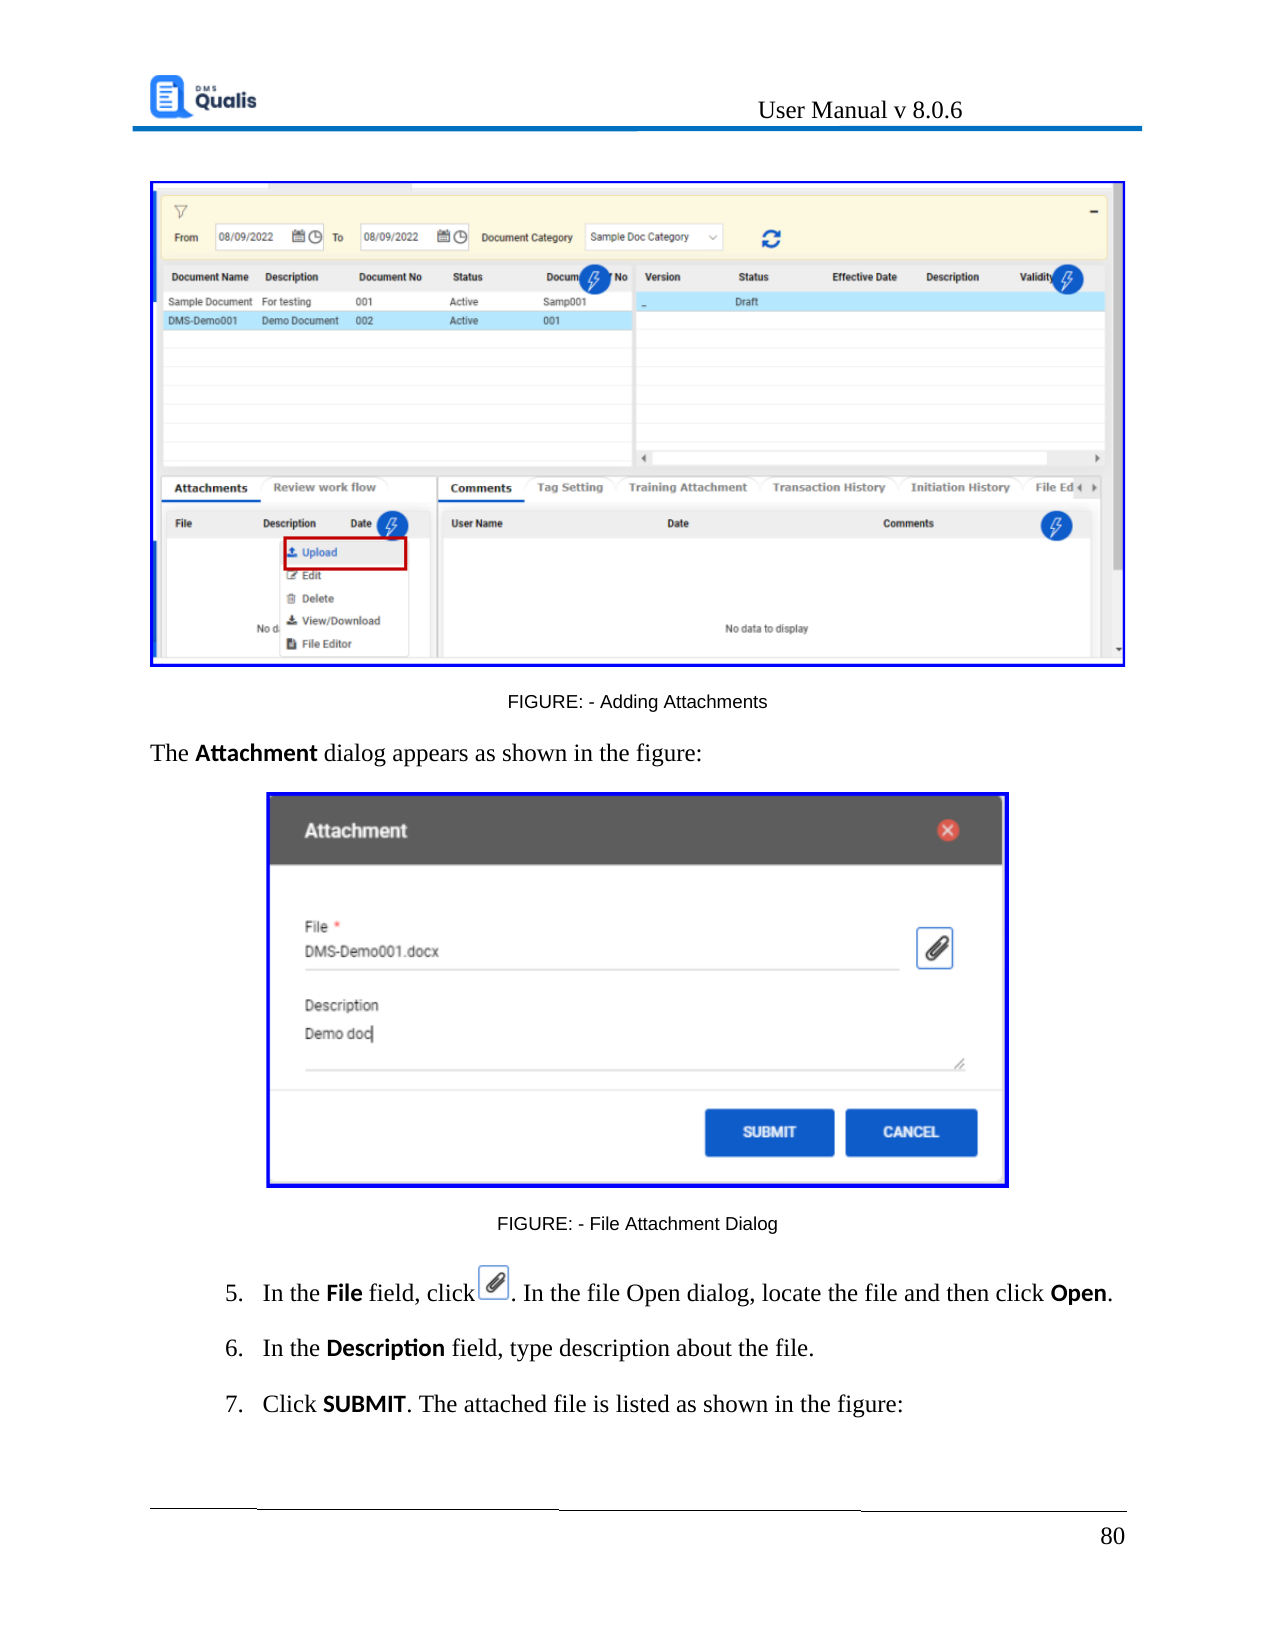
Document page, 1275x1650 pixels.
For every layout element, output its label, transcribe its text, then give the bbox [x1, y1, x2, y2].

text In the File field, click. In the file Open dialog, locate the file and then click Open. [225, 1262, 1125, 1308]
text Click SUBMIT. The attached file is listed as shown in the figure: [225, 1388, 1125, 1419]
picture [150, 75, 257, 119]
text FIGURE: - Adding Attachments [150, 691, 1125, 713]
picture [266, 792, 1009, 1188]
picture [150, 181, 1125, 667]
picture [475, 1262, 511, 1302]
text FIGURE: - File Attachment Dialog [150, 1212, 1125, 1234]
text The Attachment dialog appears as shown in the figure: [150, 737, 1125, 767]
text In the Description field, type description about the file. [225, 1333, 1125, 1363]
